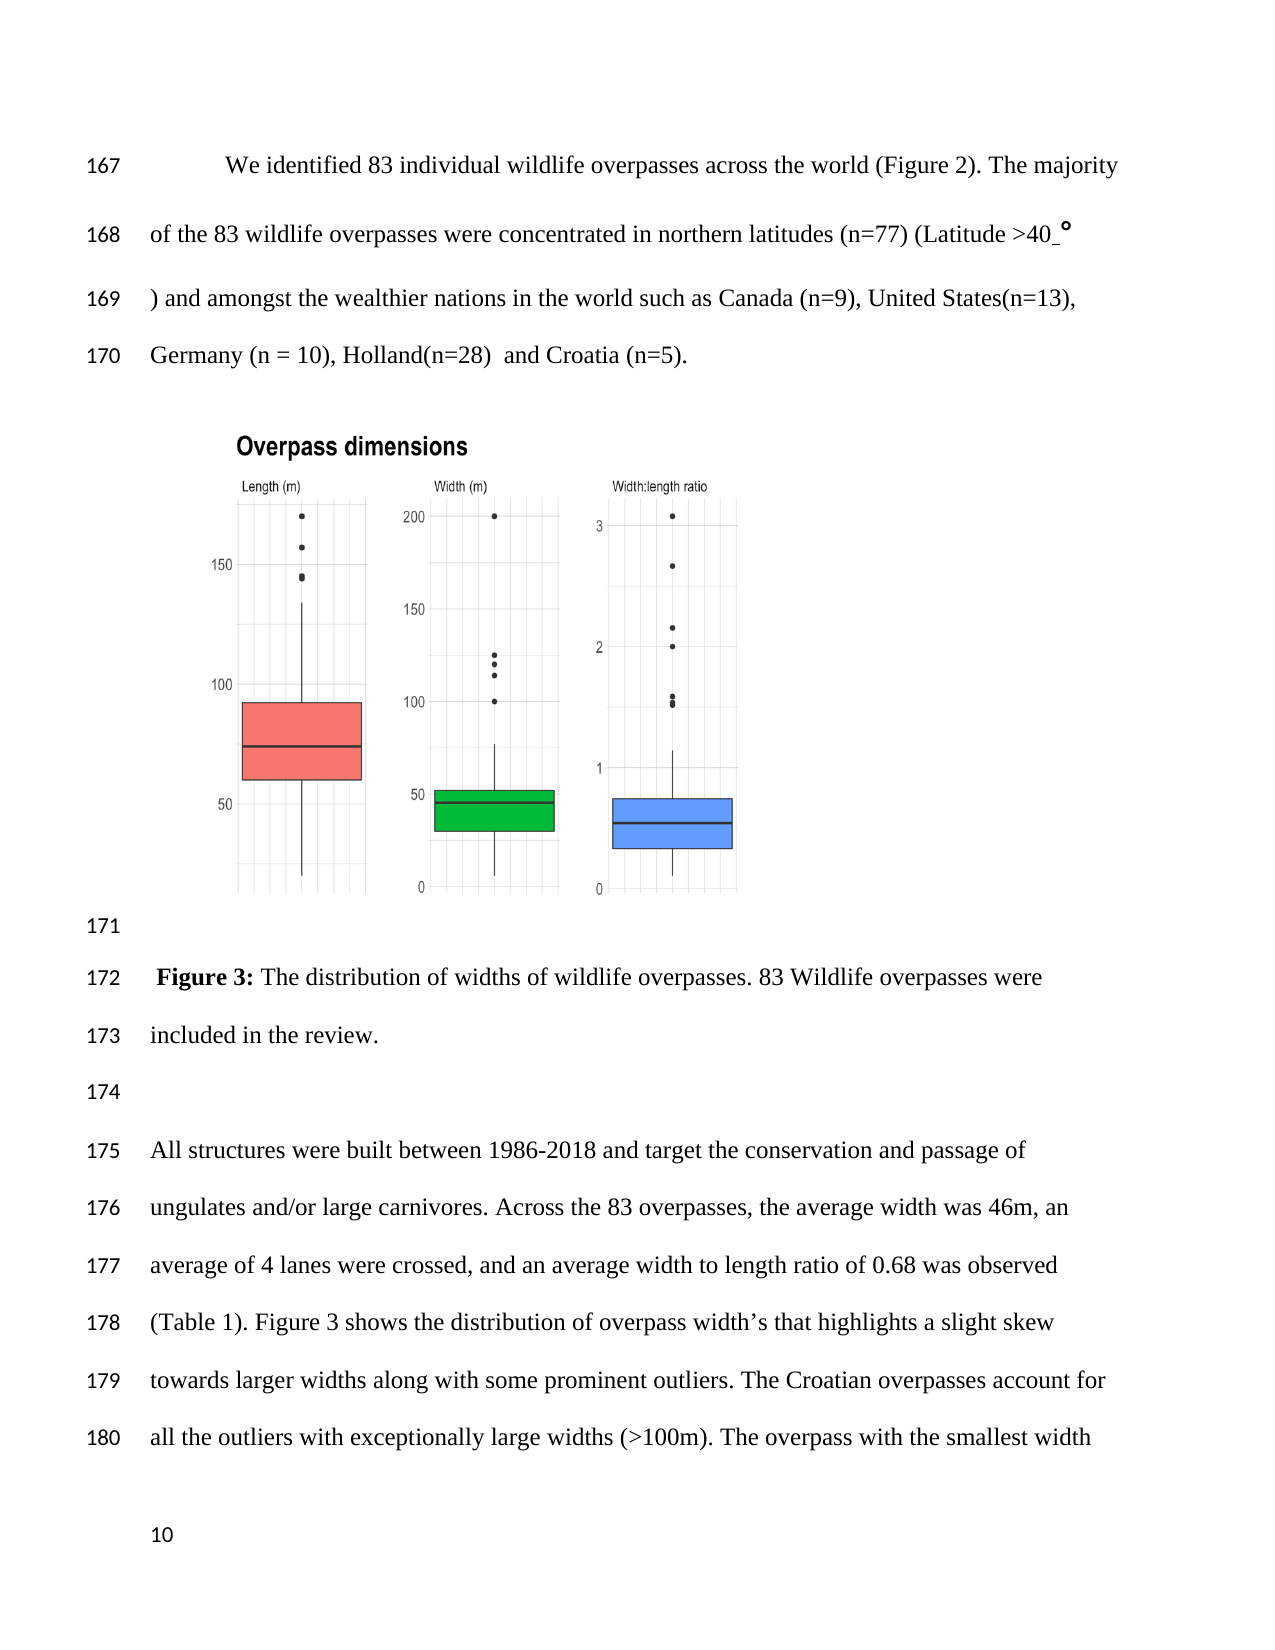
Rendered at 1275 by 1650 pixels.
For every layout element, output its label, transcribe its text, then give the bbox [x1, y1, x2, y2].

picture [150, 398, 775, 934]
text We identified 83 individual wildlife overpasses across the world (Figure 2). The majority of the 83 wildlife overpasses were concentrated in northern latitudes (n=77) (Latitude >40 ° [150, 150, 1125, 248]
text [150, 1135, 1125, 1451]
text Figure 3: The distribution of widths of wildlife overpasses. 83 Wildlife overpasses were included in the review. [150, 962, 1125, 1049]
text ) and amongst the wealthier nations in the world such as Canada (n=9), United States(n=13), Germany (n = 10), Holland(n=28) and Croatia (n=5). [150, 283, 1125, 369]
